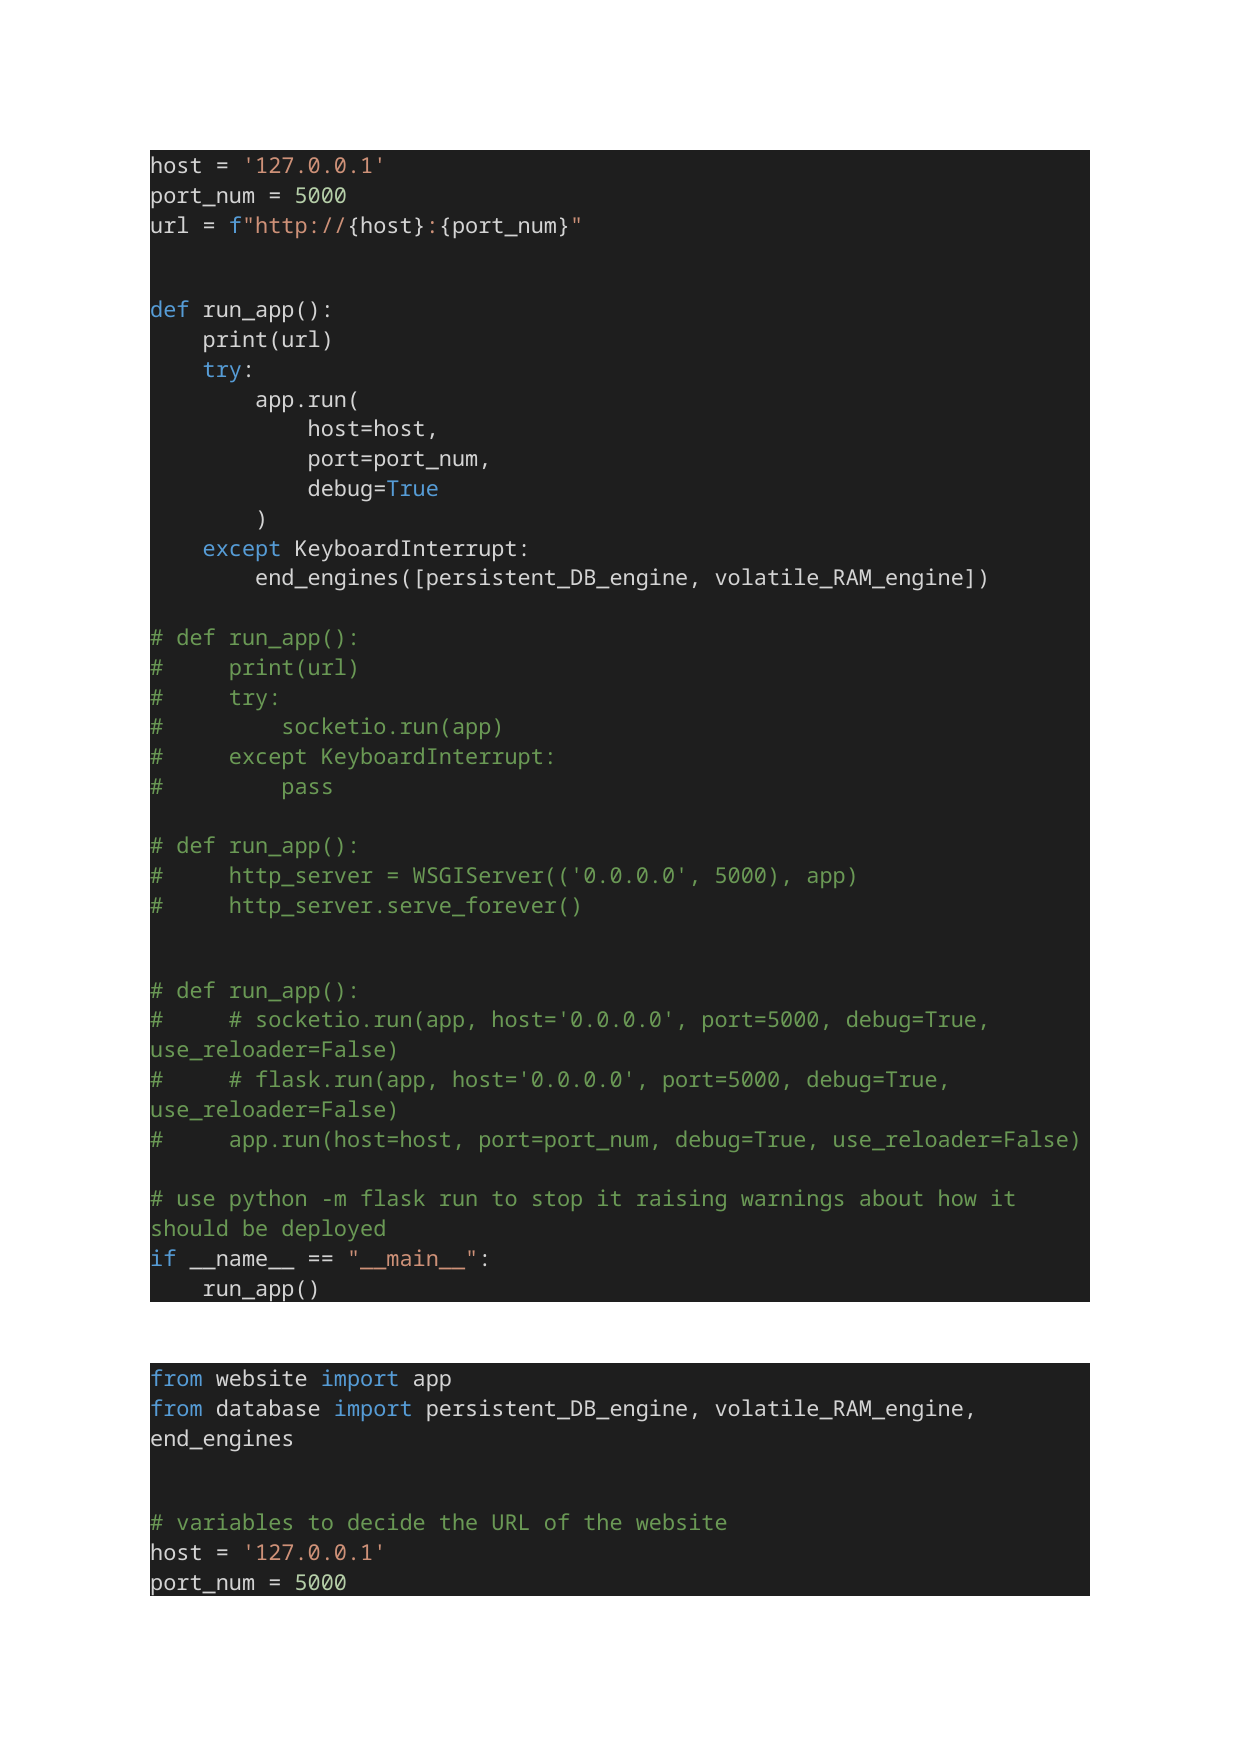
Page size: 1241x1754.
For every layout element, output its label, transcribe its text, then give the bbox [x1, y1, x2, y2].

text port_num = 5000 [150, 180, 1090, 209]
text try: [150, 354, 1090, 383]
text # use python -m flask run to stop it raising warnings about how it should be deployed [150, 1183, 1090, 1243]
text # pass [150, 771, 1090, 801]
text from database import persistent_DB_engine, volatile_RAM_engine, end_engines [150, 1393, 1090, 1452]
text run_app() [150, 1272, 1090, 1302]
text def run_app(): [150, 294, 1090, 324]
text port_num = 5000 [150, 1567, 1090, 1596]
text from website import app [150, 1363, 1090, 1393]
text except KeyboardInterrupt: [150, 532, 1090, 562]
text port=port_num, [150, 443, 1090, 473]
text host=host, [150, 413, 1090, 443]
text print(url) [150, 324, 1090, 354]
text # http_server.serve_forever() [150, 890, 1090, 920]
text # print(url) [150, 652, 1090, 681]
text ) [150, 503, 1090, 532]
text host = '127.0.0.1' [150, 1537, 1090, 1567]
text # def run_app(): [150, 830, 1090, 860]
text host = '127.0.0.1' [150, 150, 1090, 180]
text # http_server = WSGIServer(('0.0.0.0', 5000), app) [150, 860, 1090, 890]
text # # flask.run(app, host='0.0.0.0', port=5000, debug=True, use_reloader=False) [150, 1064, 1090, 1123]
text # def run_app(): [150, 974, 1090, 1004]
text # variables to decide the URL of the website [150, 1507, 1090, 1537]
text # def run_app(): [150, 622, 1090, 652]
text # # socketio.run(app, host='0.0.0.0', port=5000, debug=True, use_reloader=False) [150, 1004, 1090, 1064]
text app.run( [150, 383, 1090, 413]
text # socketio.run(app) [150, 711, 1090, 741]
text # app.run(host=host, port=port_num, debug=True, use_reloader=False) [150, 1123, 1090, 1153]
text url = f"http://{host}:{port_num}" [150, 209, 1090, 239]
text # except KeyboardInterrupt: [150, 741, 1090, 771]
text end_engines([persistent_DB_engine, volatile_RAM_engine]) [150, 562, 1090, 592]
text # try: [150, 681, 1090, 711]
text if __name__ == "__main__": [150, 1243, 1090, 1272]
text debug=True [150, 473, 1090, 503]
